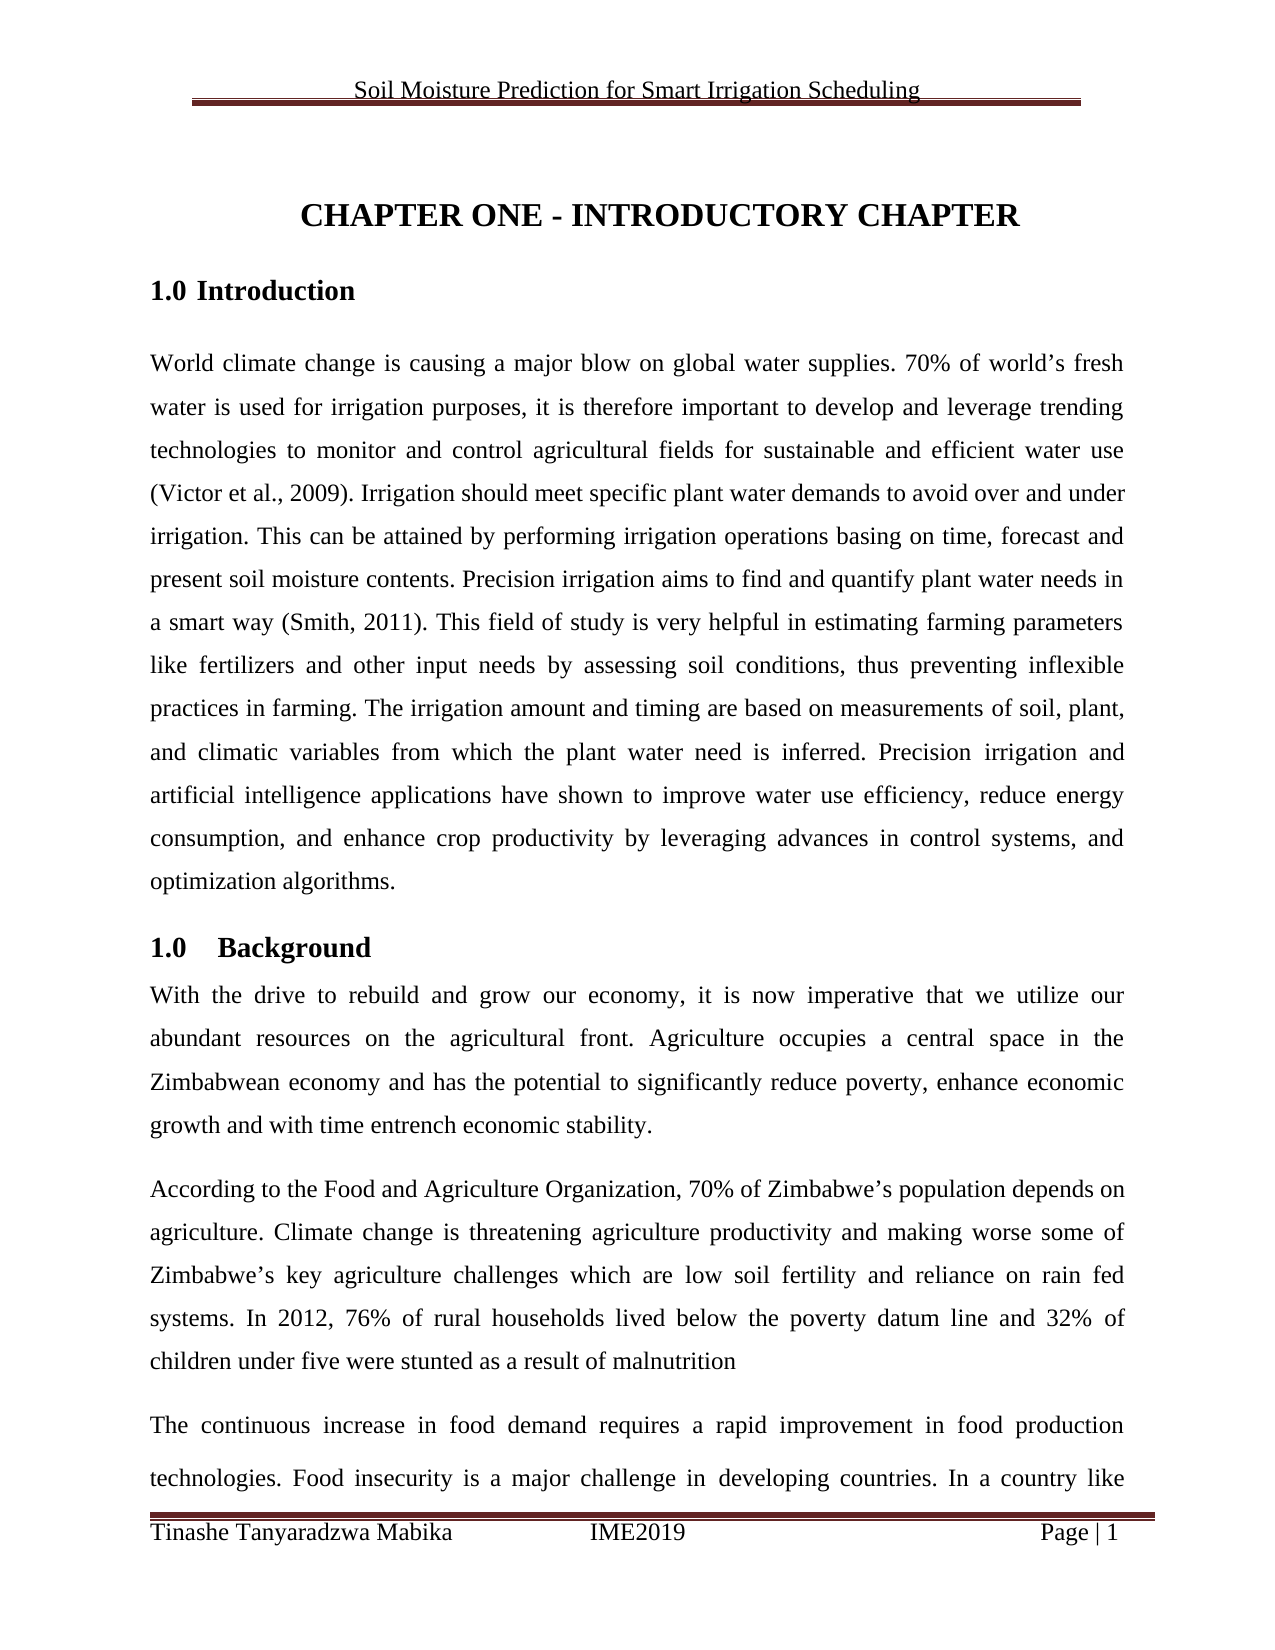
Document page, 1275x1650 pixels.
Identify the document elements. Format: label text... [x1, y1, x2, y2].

text World climate change is causing a major blow on global water supplies. 70% of world’s fresh water is used for irrigation purposes, it is therefore important to develop and leverage trending technologies to monitor and control agricultural fields for sustainable and efficient water use (Victor et al., 2009). Irrigation should meet specific plant water demands to avoid over and under irrigation. This can be attained by performing irrigation operations basing on time, forecast and present soil moisture contents. Precision irrigation aims to find and quantify plant water needs in a smart way (Smith, 2011). This field of study is very helpful in estimating farming parameters like fertilizers and other input needs by assessing soil conditions, thus preventing inflexible practices in farming. The irrigation amount and timing are based on measurements of soil, plant, and climatic variables from which the plant water need is inferred. Precision irrigation and artificial intelligence applications have shown to improve water use efficiency, reduce energy consumption, and enhance crop productivity by leveraging advances in control systems, and optimization algorithms. [150, 348, 1125, 895]
text With the drive to rebuild and grow our economy, it is now imperative that we utilize our abundant resources on the agricultural front. Agriculture occupies a central space in the Zimbabwean economy and has the potential to significantly reduce poverty, enhance economic growth and with time entrench economic stability. [149, 980, 1125, 1138]
subtitle Introduction [150, 273, 1125, 307]
text According to the Food and Agriculture Organization, 70% of Zimbabwe’s population depends on agriculture. Climate change is threatening agriculture productivity and making worse some of Zimbabwe’s key agriculture challenges which are low soil fertility and reliance on rain fed systems. In 2012, 76% of rural households lived below the poverty datum line and 32% of children under five were stunted as a result of malnutrition [149, 1174, 1125, 1375]
subtitle Background [150, 930, 1125, 963]
subtitle CHAPTER ONE - INTRODUCTORY CHAPTER [150, 195, 1125, 233]
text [149, 1410, 1125, 1493]
